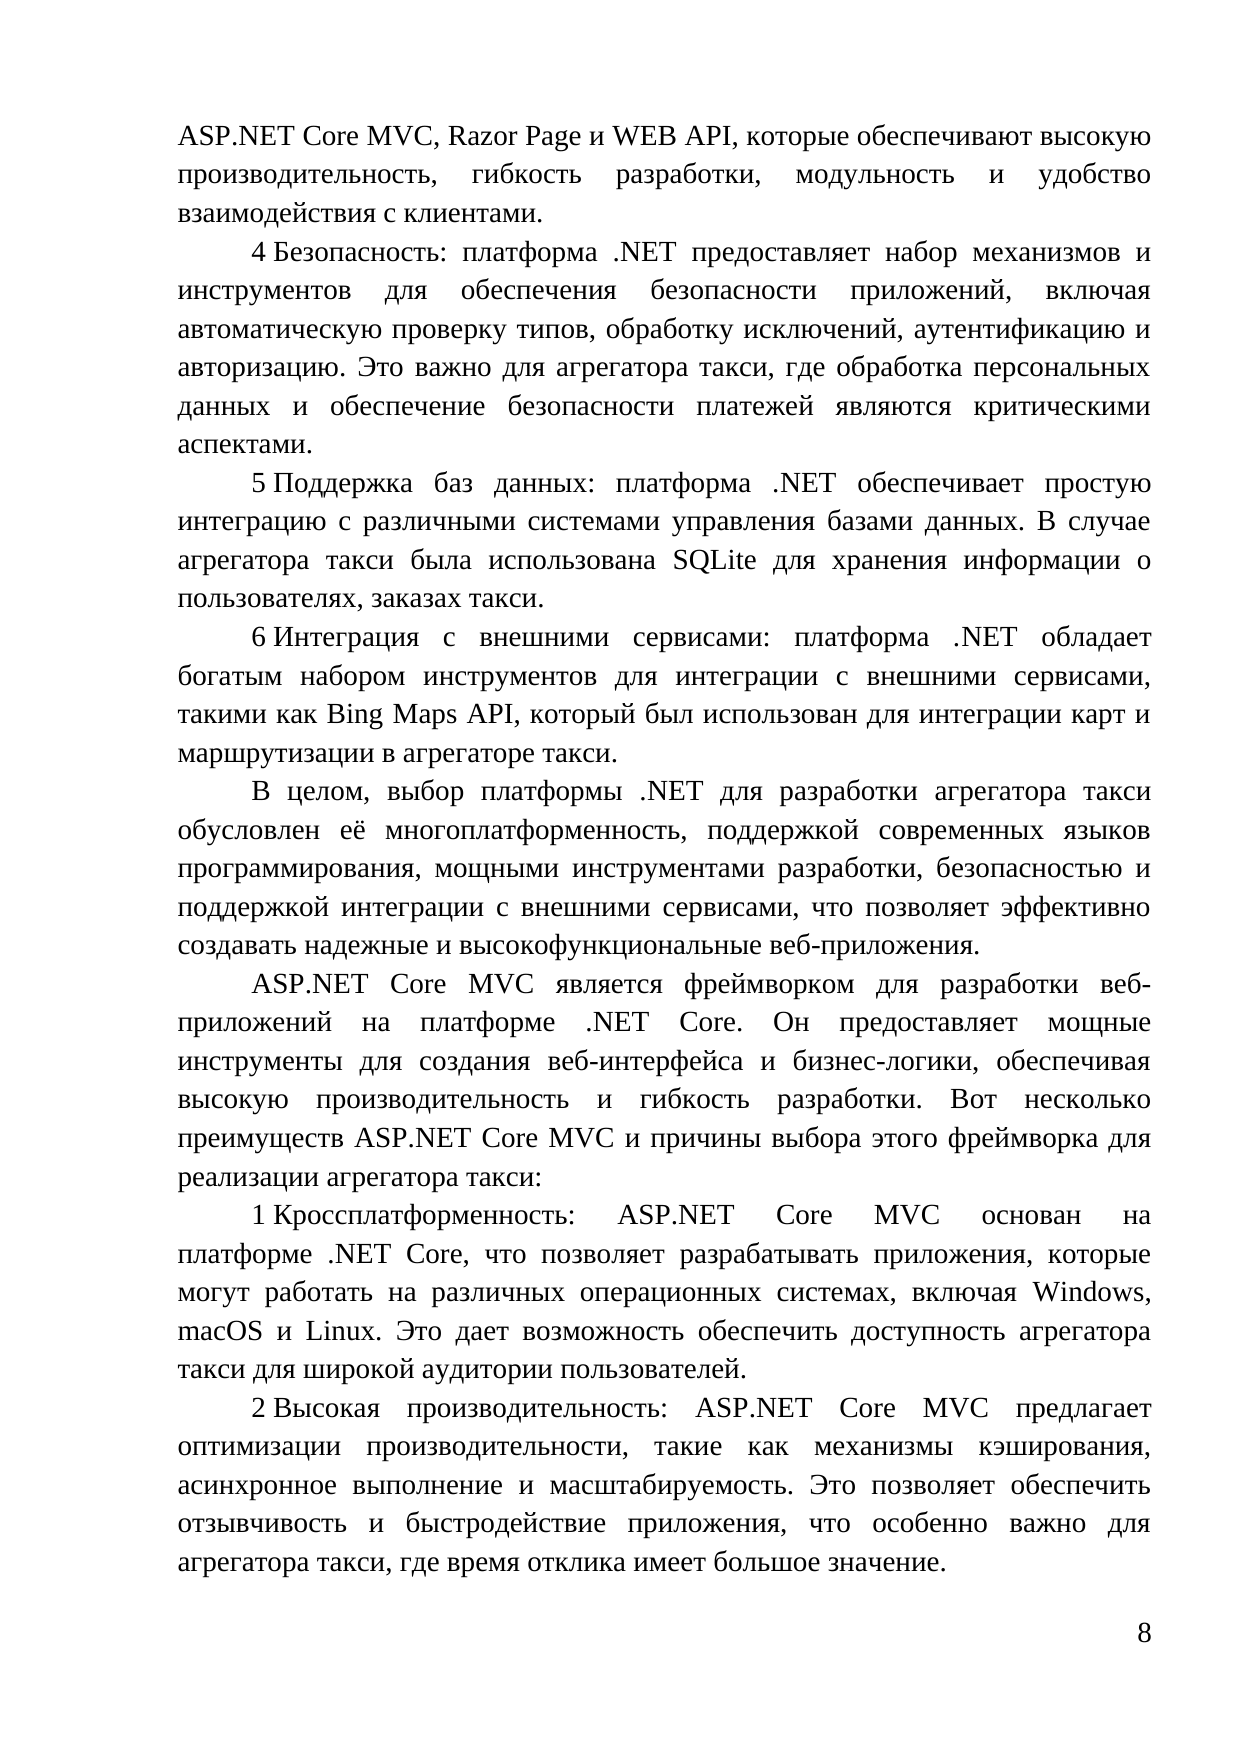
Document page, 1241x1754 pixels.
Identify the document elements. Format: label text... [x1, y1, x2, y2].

list Интеграция с внешними сервисами: платформа .NET обладает богатым набором инструментов для интеграции с внешними сервисами, такими как Bing Maps API, который был использован для интеграции карт и маршрутизации в агрегаторе такси. [177, 619, 1152, 768]
list Безопасность: платформа .NET предоставляет набор механизмов и инструментов для обеспечения безопасности приложений, включая автоматическую проверку типов, обработку исключений, аутентификацию и авторизацию. Это важно для агрегатора такси, где обработка персональных данных и обеспечение безопасности платежей являются критическими аспектами. [177, 234, 1152, 460]
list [177, 118, 1152, 229]
list Кроссплатформенность: ASP.NET Core MVC основан на платформе .NET Core, что позволяет разрабатывать приложения, которые могут работать на различных операционных системах, включая Windows, macOS и Linux. Это дает возможность обеспечить доступность агрегатора такси для широкой аудитории пользователей. [177, 1197, 1152, 1385]
list Поддержка баз данных: платформа .NET обеспечивает простую интеграцию с различными системами управления базами данных. В случае агрегатора такси была использована SQLite для хранения информации о пользователях, заказах такси. [177, 465, 1152, 614]
text В целом, выбор платформы .NET для разработки агрегатора такси обусловлен её многоплатформенность, поддержкой современных языков программирования, мощными инструментами разработки, безопасностью и поддержкой интеграции с внешними сервисами, что позволяет эффективно создавать надежные и высокофункциональные веб-приложения. [177, 773, 1152, 961]
text ASP.NET Core MVC является фреймворком для разработки веб-приложений на платформе .NET Core. Он предоставляет мощные инструменты для создания веб-интерфейса и бизнес-логики, обеспечивая высокую производительность и гибкость разработки. Вот несколько преимуществ ASP.NET Core MVC и причины выбора этого фреймворка для реализации агрегатора такси: [177, 966, 1152, 1192]
list Высокая производительность: ASP.NET Core MVC предлагает оптимизации производительности, такие как механизмы кэширования, асинхронное выполнение и масштабируемость. Это позволяет обеспечить отзывчивость и быстродействие приложения, что особенно важно для агрегатора такси, где время отклика имеет большое значение. [177, 1390, 1152, 1578]
